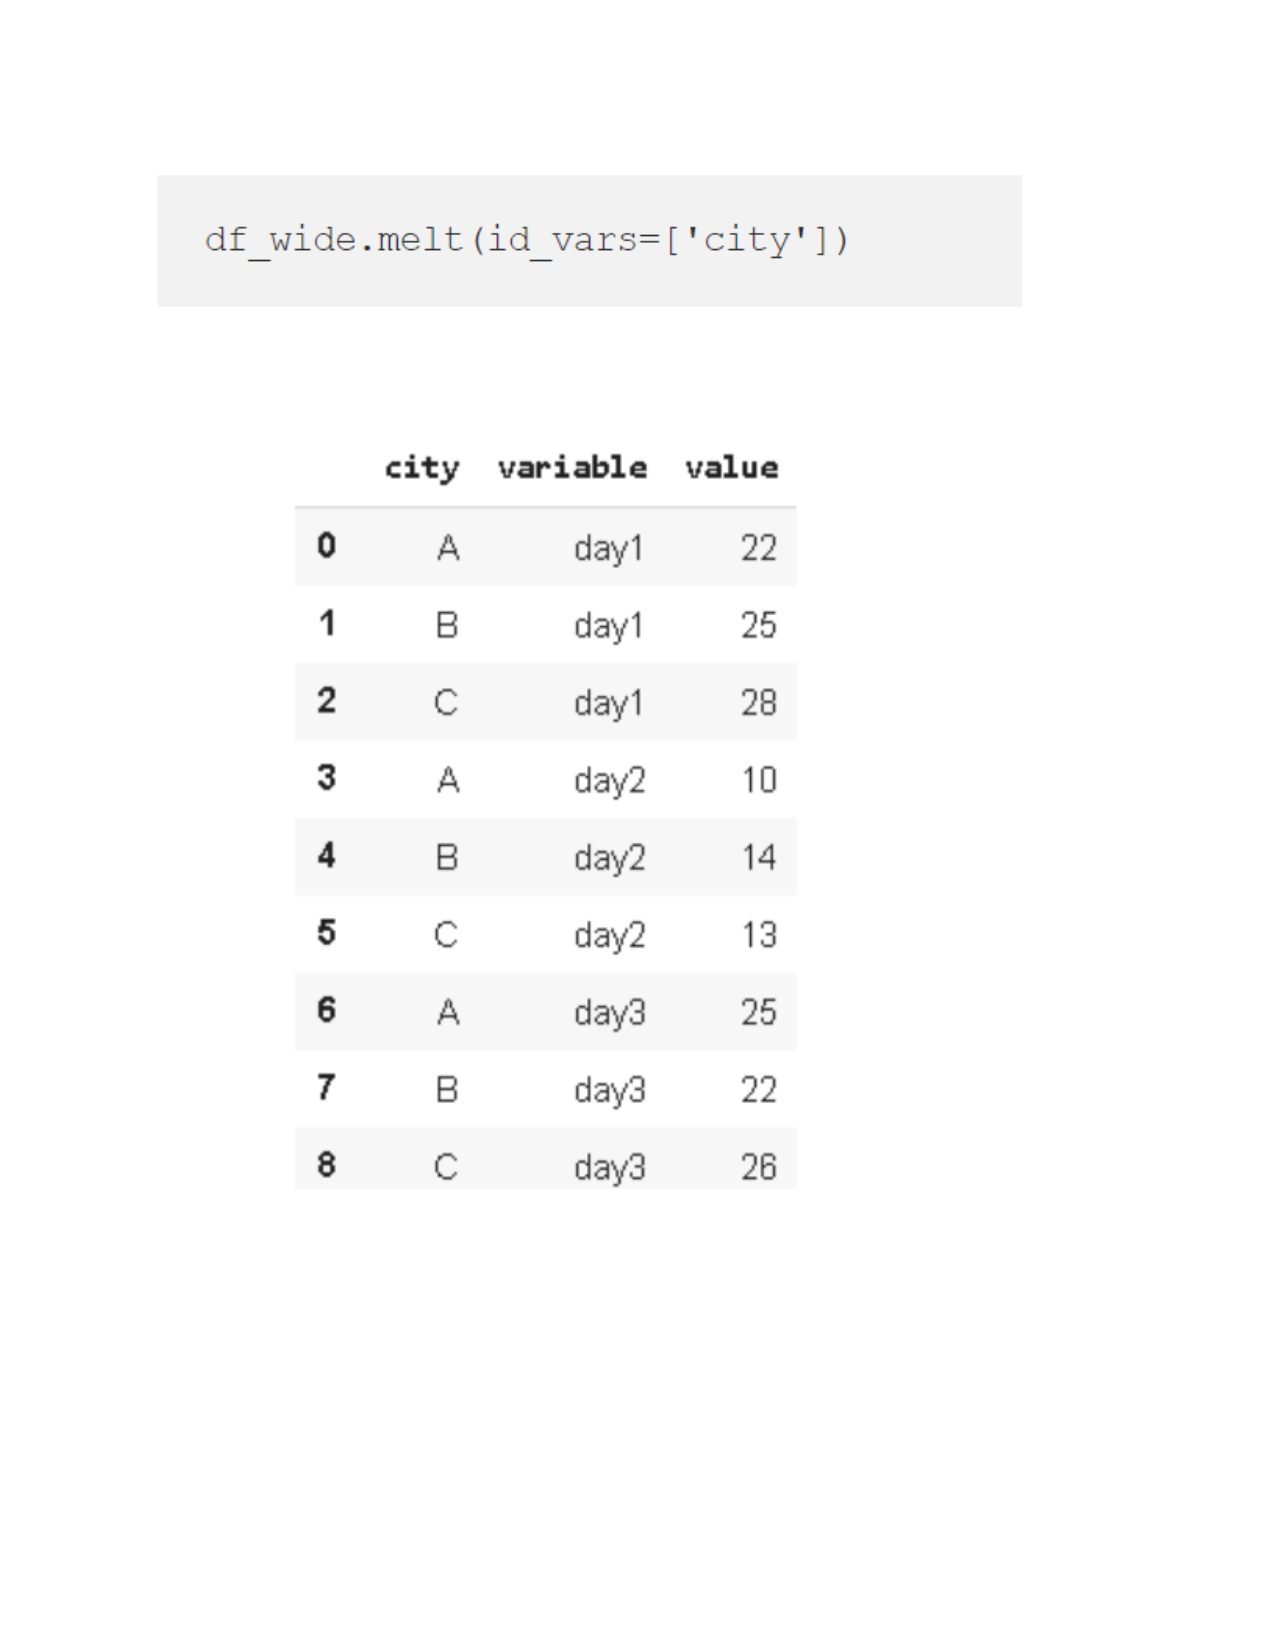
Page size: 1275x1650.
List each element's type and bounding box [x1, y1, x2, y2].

picture [150, 150, 1022, 1189]
